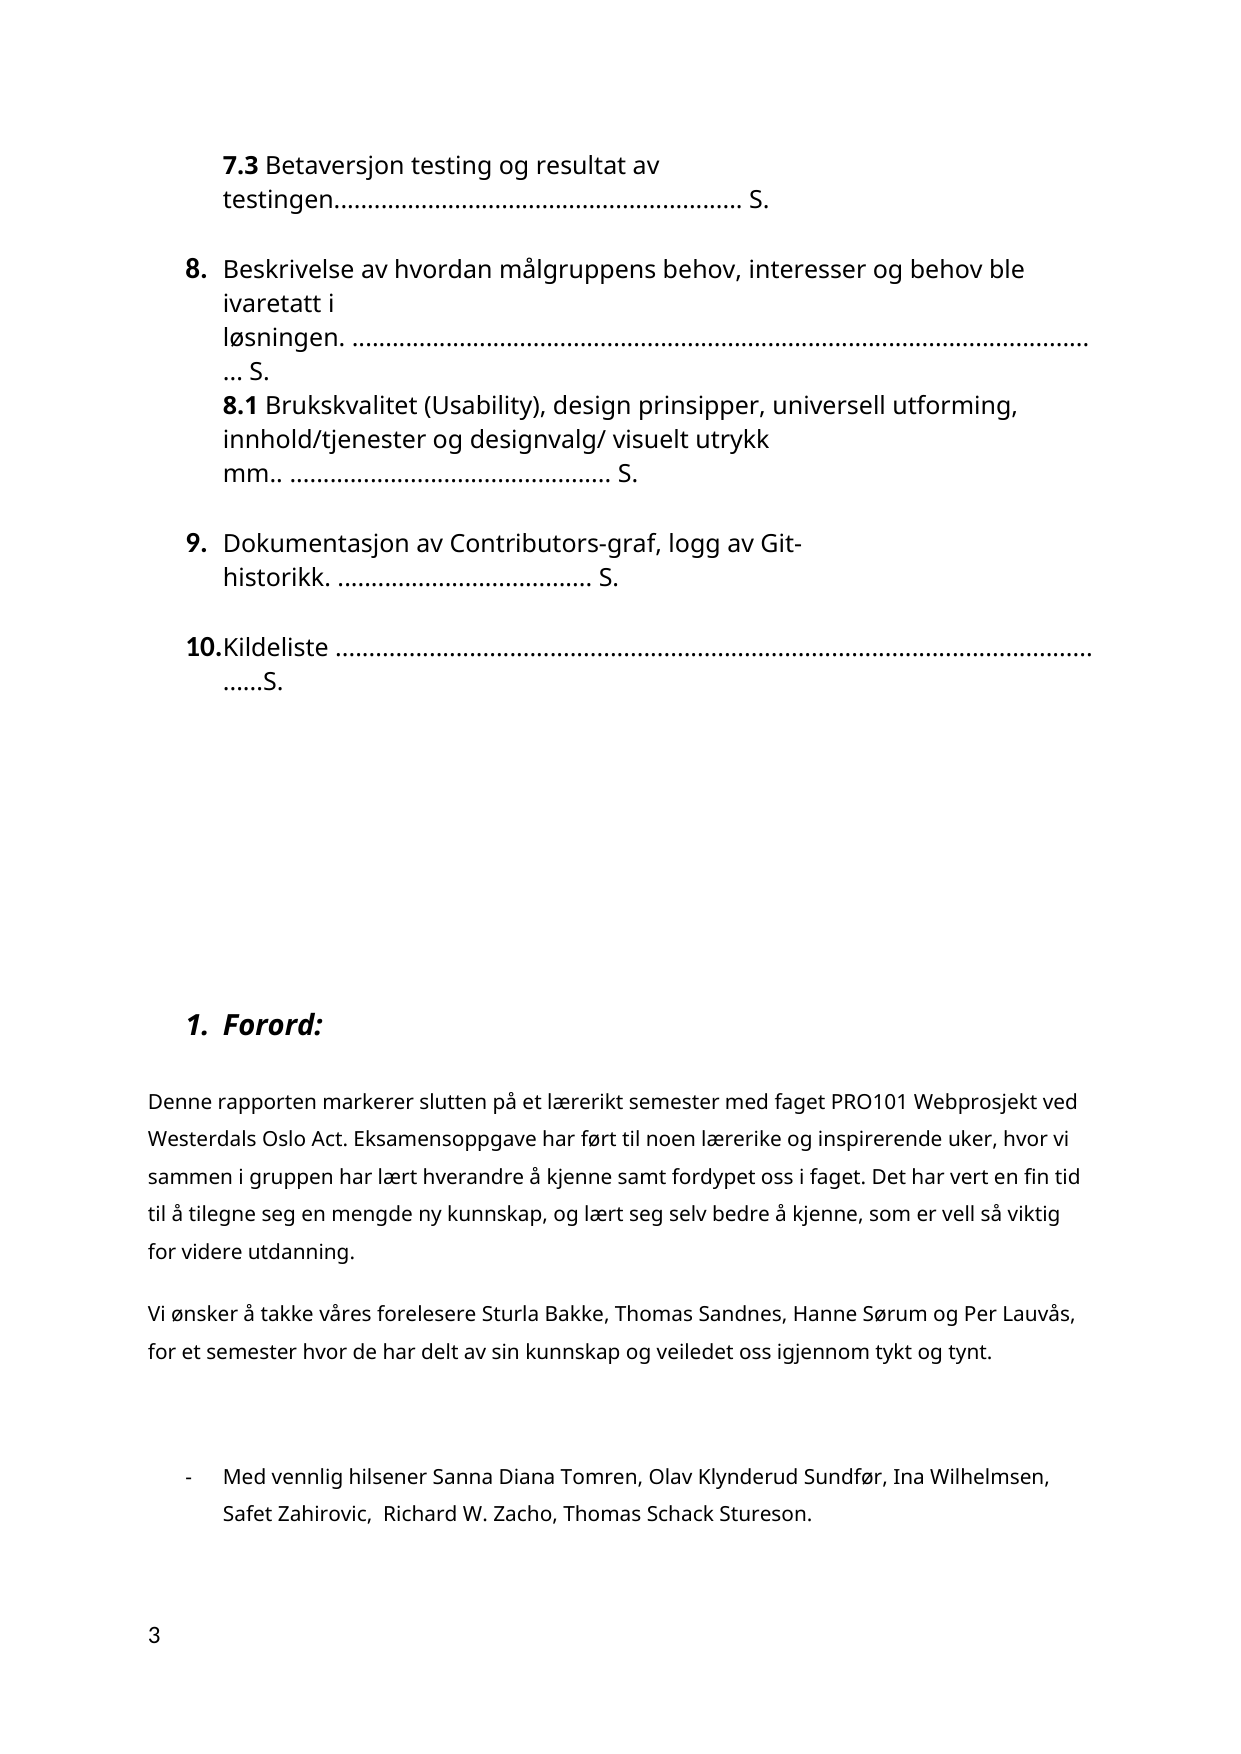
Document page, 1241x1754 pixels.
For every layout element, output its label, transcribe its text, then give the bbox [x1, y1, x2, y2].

list 8.1 Brukskvalitet (Usability), design prinsipper, universell utforming, innhold/tjenester og designvalg/ visuelt utrykk mm.. ................................................ S. [223, 388, 1092, 490]
list Dokumentasjon av Contributors-graf, logg av Git-historikk. ...................................... S. [185, 524, 1092, 594]
list Kildeliste .......................................................................................................................S. [185, 628, 1092, 697]
list Beskrivelse av hvordan målgruppens behov, interesser og behov ble ivaretatt i løsningen. ................................................................................................................. S. [185, 250, 1092, 388]
list 7.3 Betaversjon testing og resultat av testingen............................................................. S. [223, 148, 1092, 216]
text Denne rapporten markerer slutten på et lærerikt semester med faget PRO101 Webprosjekt ved Westerdals Oslo Act. Eksamensoppgave har ført til noen lærerike og inspirerende uker, hvor vi sammen i gruppen har lært hverandre å kjenne samt fordypet oss i faget. Det har vert en fin tid til å tilegne seg en mengde ny kunnskap, og lært seg selv bedre å kjenne, som er vell så viktig for videre utdanning. [148, 1078, 1092, 1265]
list Forord: [185, 1004, 1092, 1044]
list Med vennlig hilsener Sanna Diana Tomren, Olav Klynderud Sundfør, Ina Wilhelmsen, Safet Zahirovic, Richard W. Zacho, Thomas Schack Stureson. [185, 1453, 1092, 1528]
text Vi ønsker å takke våres forelesere Sturla Bakke, Thomas Sandnes, Hanne Sørum og Per Lauvås, for et semester hvor de har delt av sin kunnskap og veiledet oss igjennom tykt og tynt. [148, 1290, 1092, 1365]
